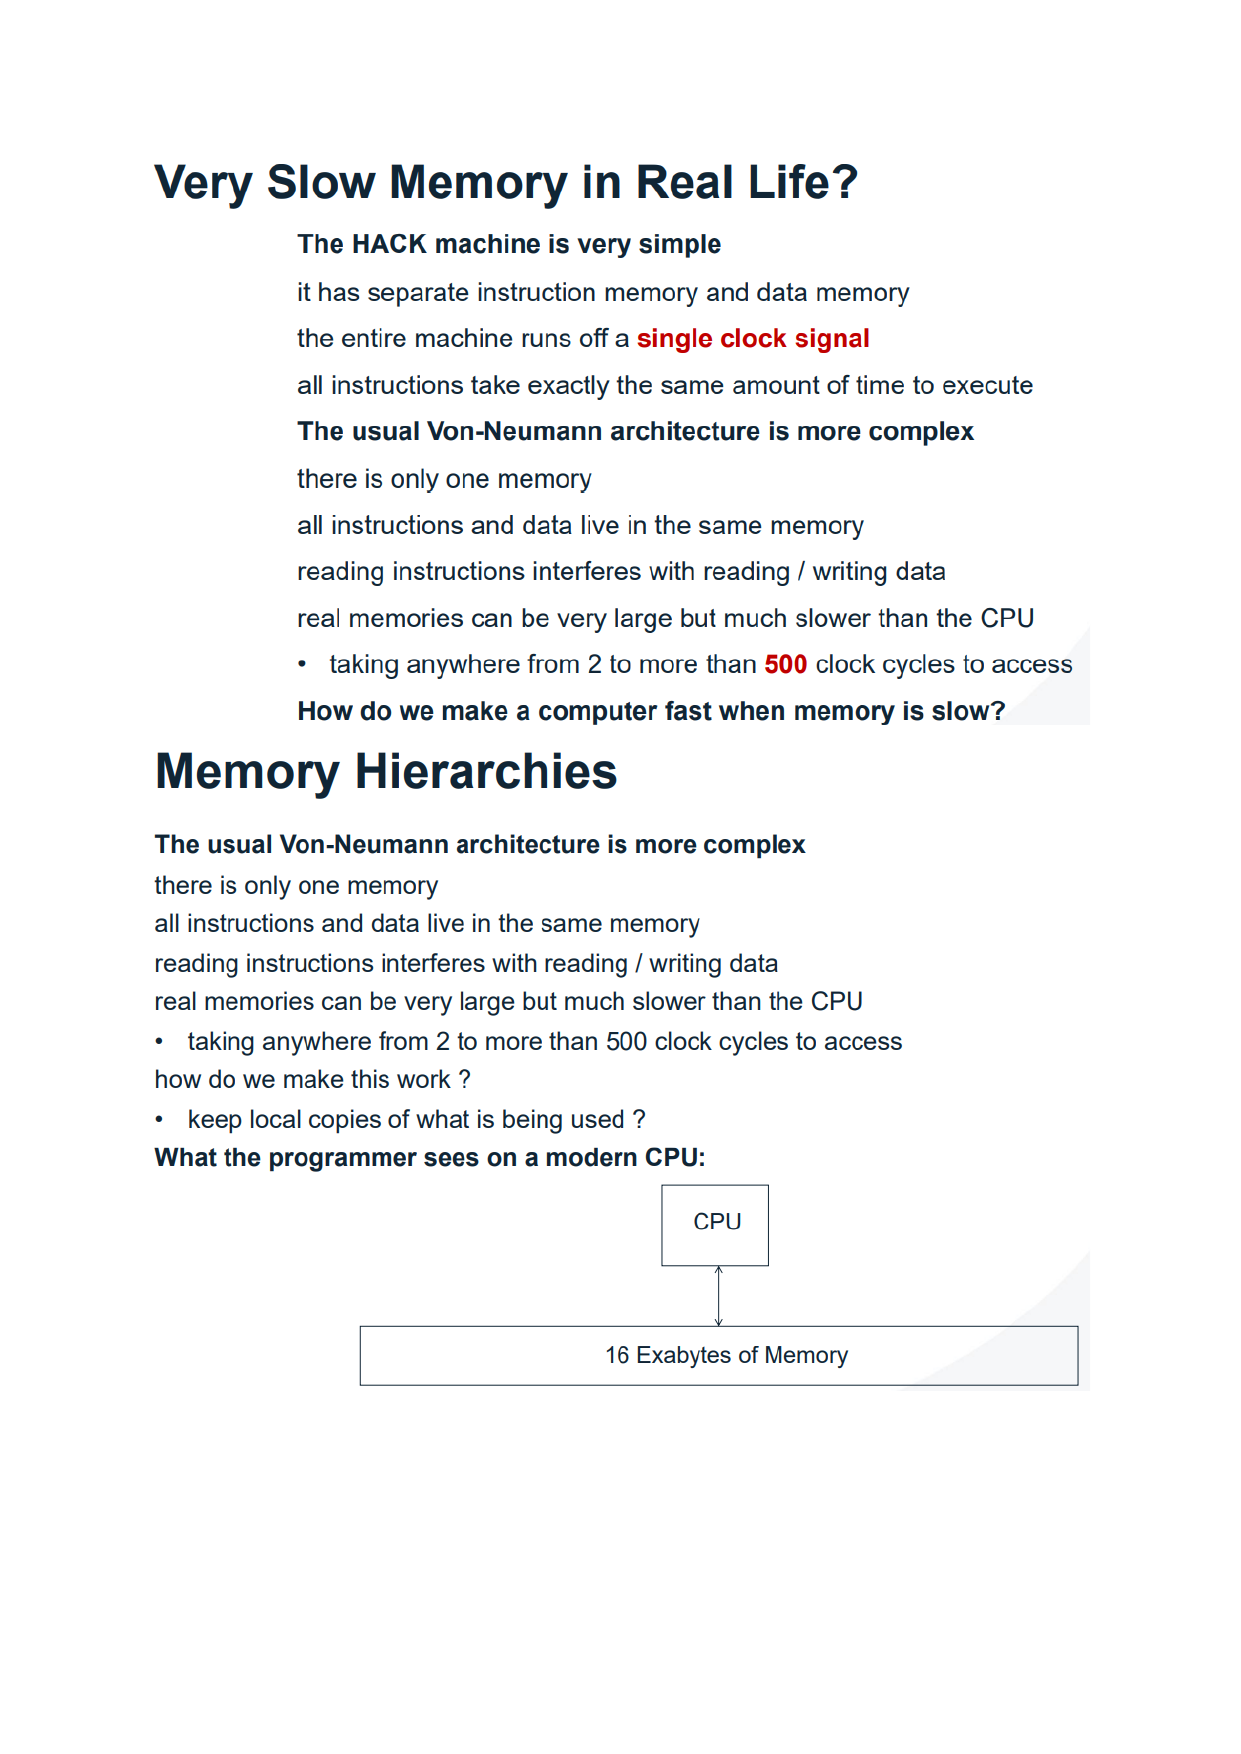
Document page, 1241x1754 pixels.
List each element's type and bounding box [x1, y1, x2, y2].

picture [150, 743, 1091, 1391]
picture [150, 150, 1091, 725]
